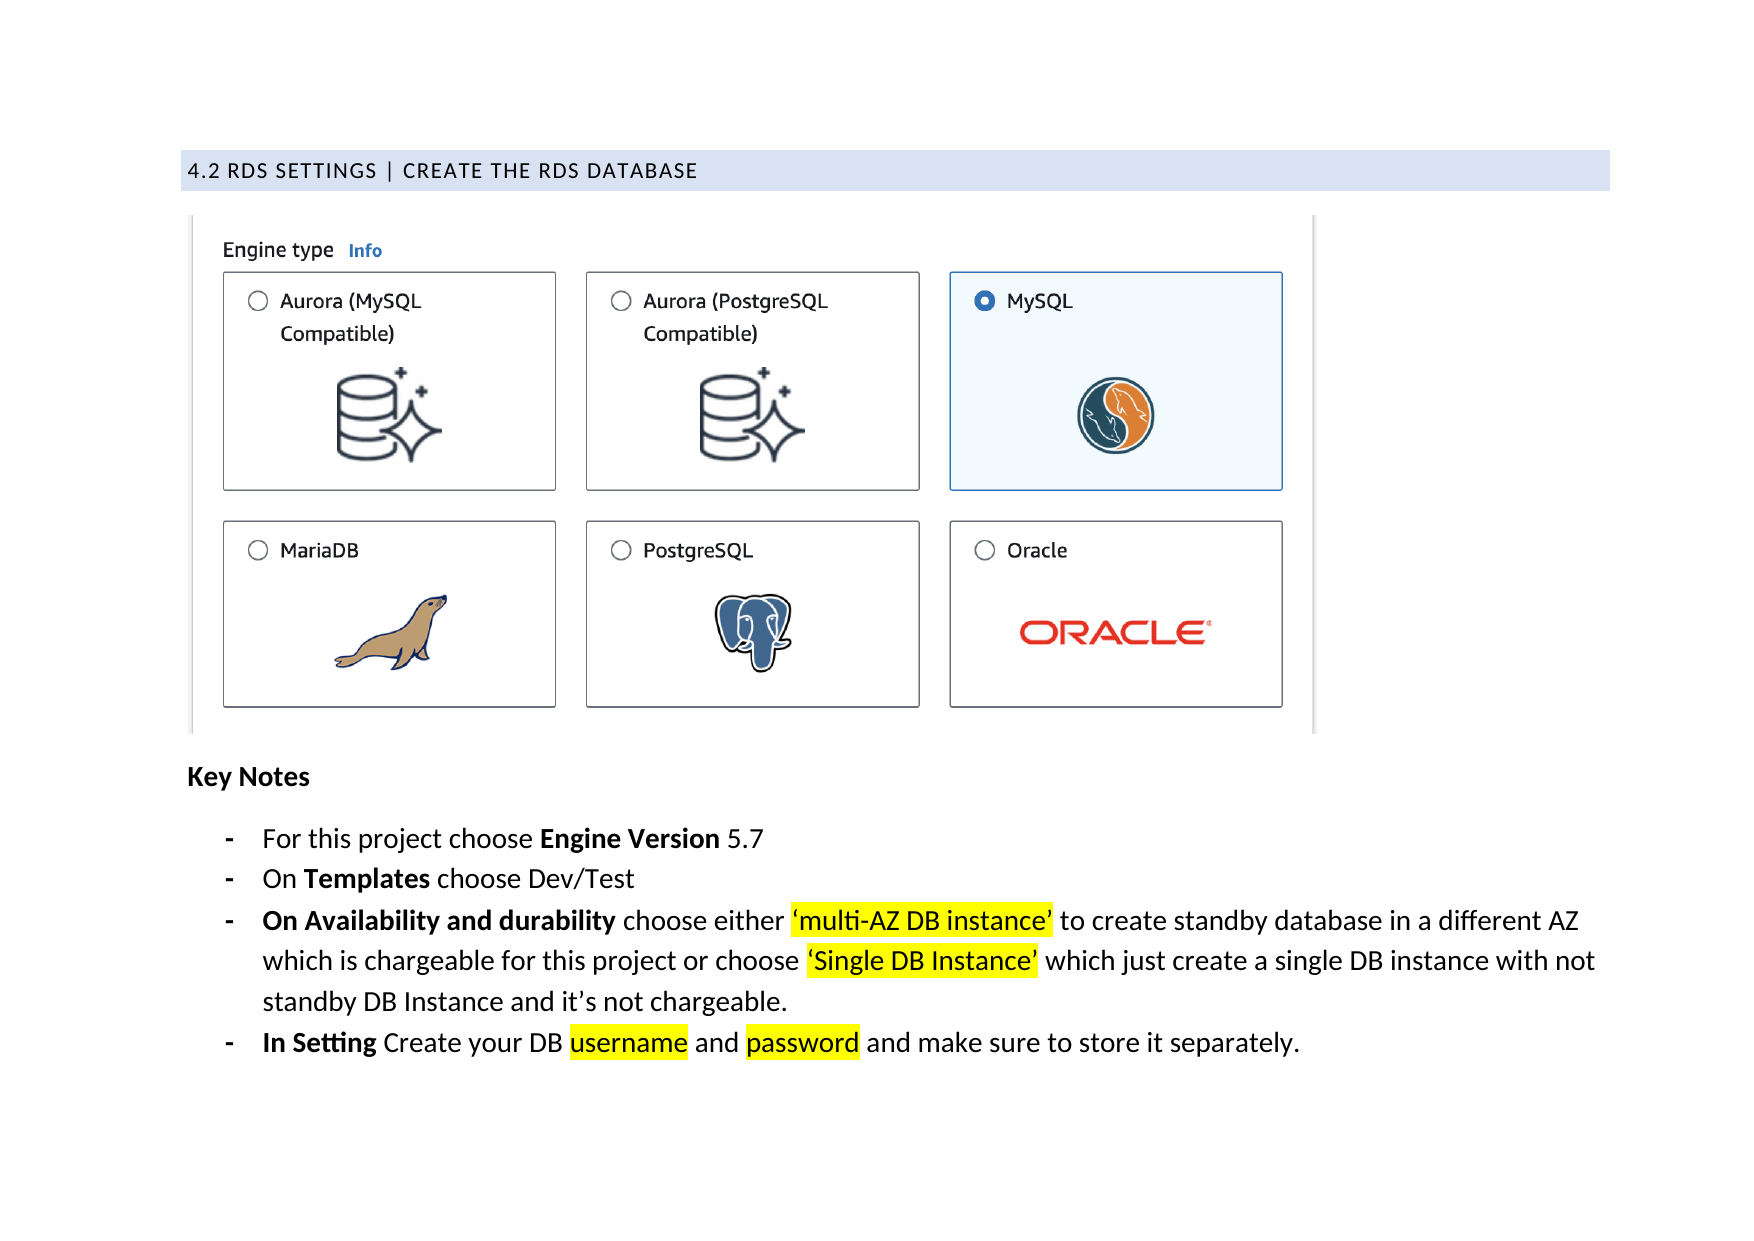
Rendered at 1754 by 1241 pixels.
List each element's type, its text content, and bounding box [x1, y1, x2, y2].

list On Templates choose Dev/Test [225, 861, 1604, 896]
list For this project choose Engine Version 5.7 [225, 820, 1604, 855]
list In Setting Create your DB username and password and make sure to store it separately. [860, 1024, 1604, 1060]
list On Availability and durability choose either ‘multi-AZ DB instance’ to create standby database in a different AZ which is chargeable for this project or choose ‘Single DB Instance’ which just create a single DB instance with not standby DB Instance and it’s not chargeable. [225, 902, 1604, 1019]
picture [187, 215, 1318, 734]
list In Setting Create your DB username and password and make sure to store it separately. [225, 1024, 570, 1060]
text Key Notes [187, 758, 1604, 793]
subtitle RDS Settings | Create The rds database [188, 156, 1604, 184]
